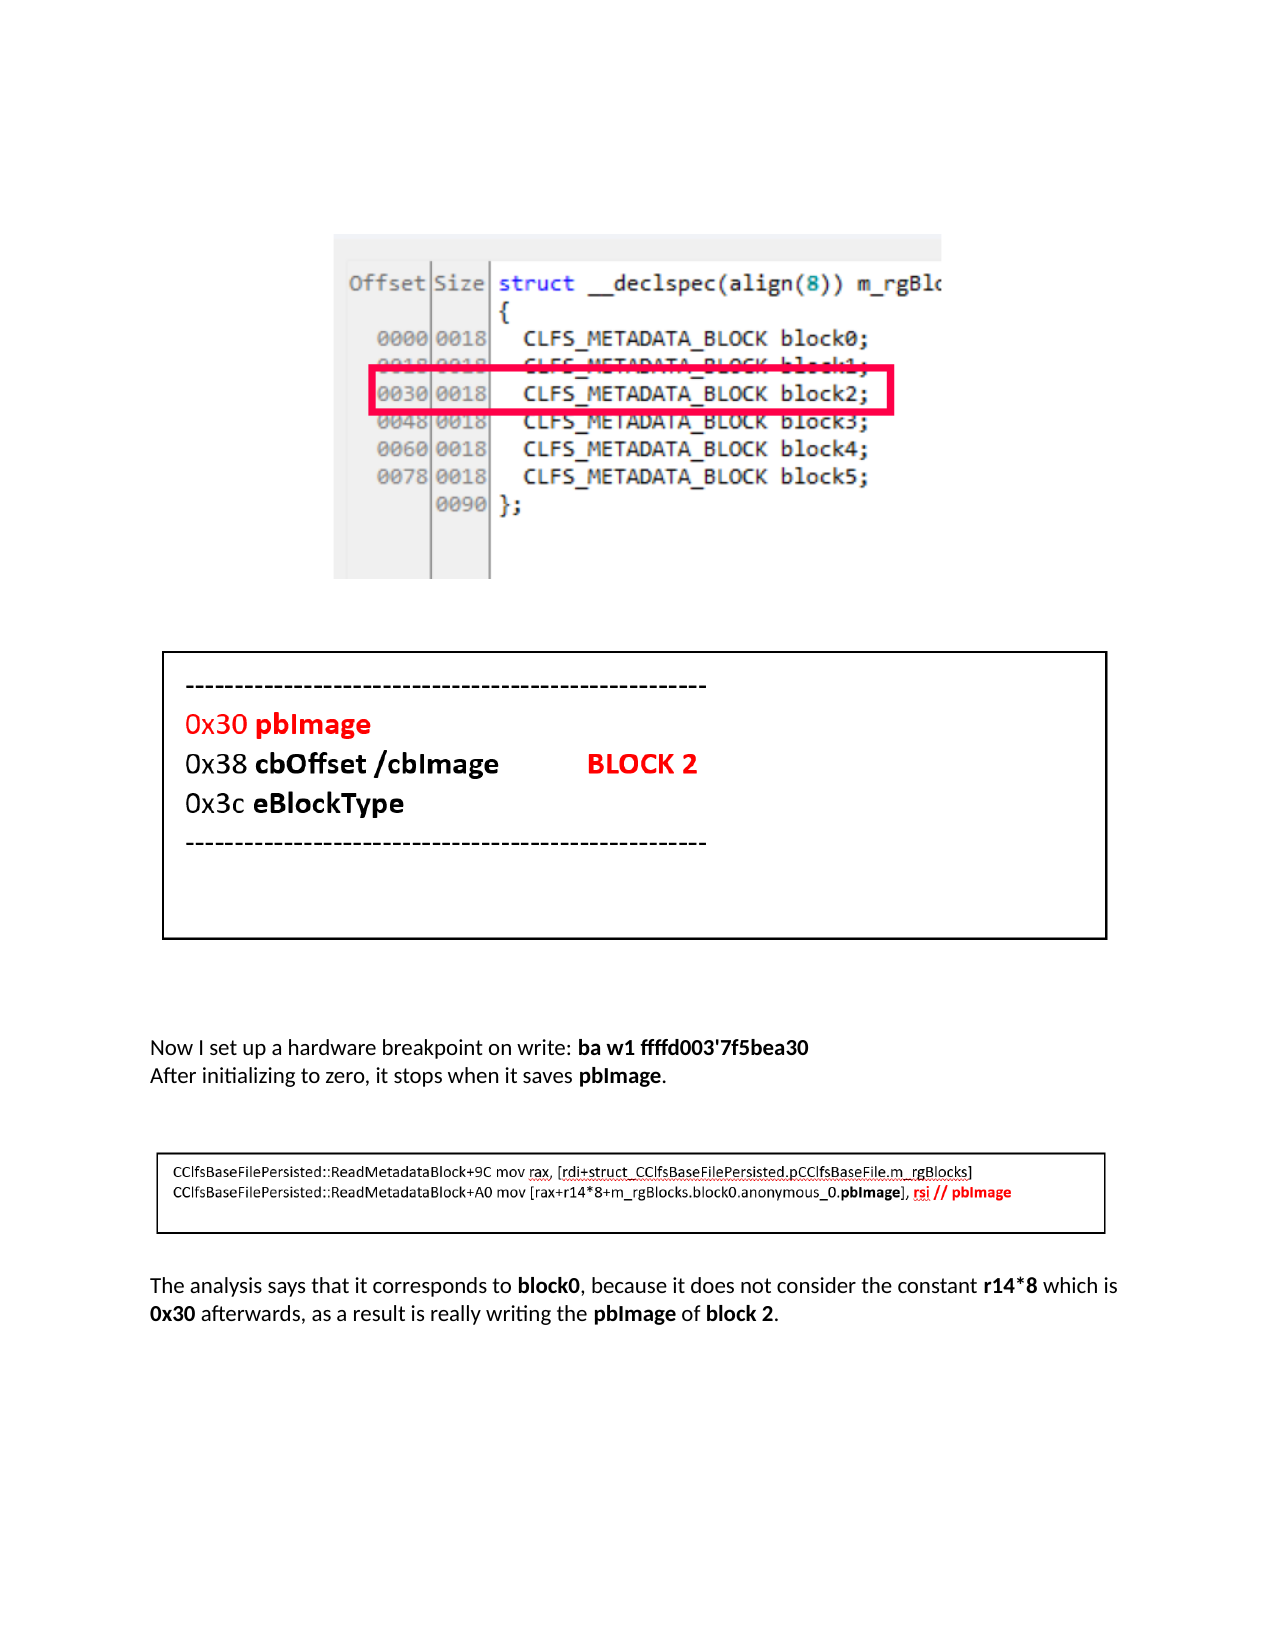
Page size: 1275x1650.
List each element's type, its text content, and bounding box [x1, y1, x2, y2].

text The analysis says that it corresponds to block0, because it does not consider the constant r14*8 which is 0x30 afterwards, as a result is really writing the pbImage of block 2. [150, 1271, 1125, 1327]
picture [333, 234, 942, 579]
text Now I set up a hardware breakpoint on write: ba w1 ffffd003'7f5bea30 [150, 1033, 1125, 1061]
text After initializing to zero, it stops when it saves pbImage. [150, 1061, 1125, 1089]
picture [150, 1145, 1125, 1243]
picture [150, 634, 1125, 950]
